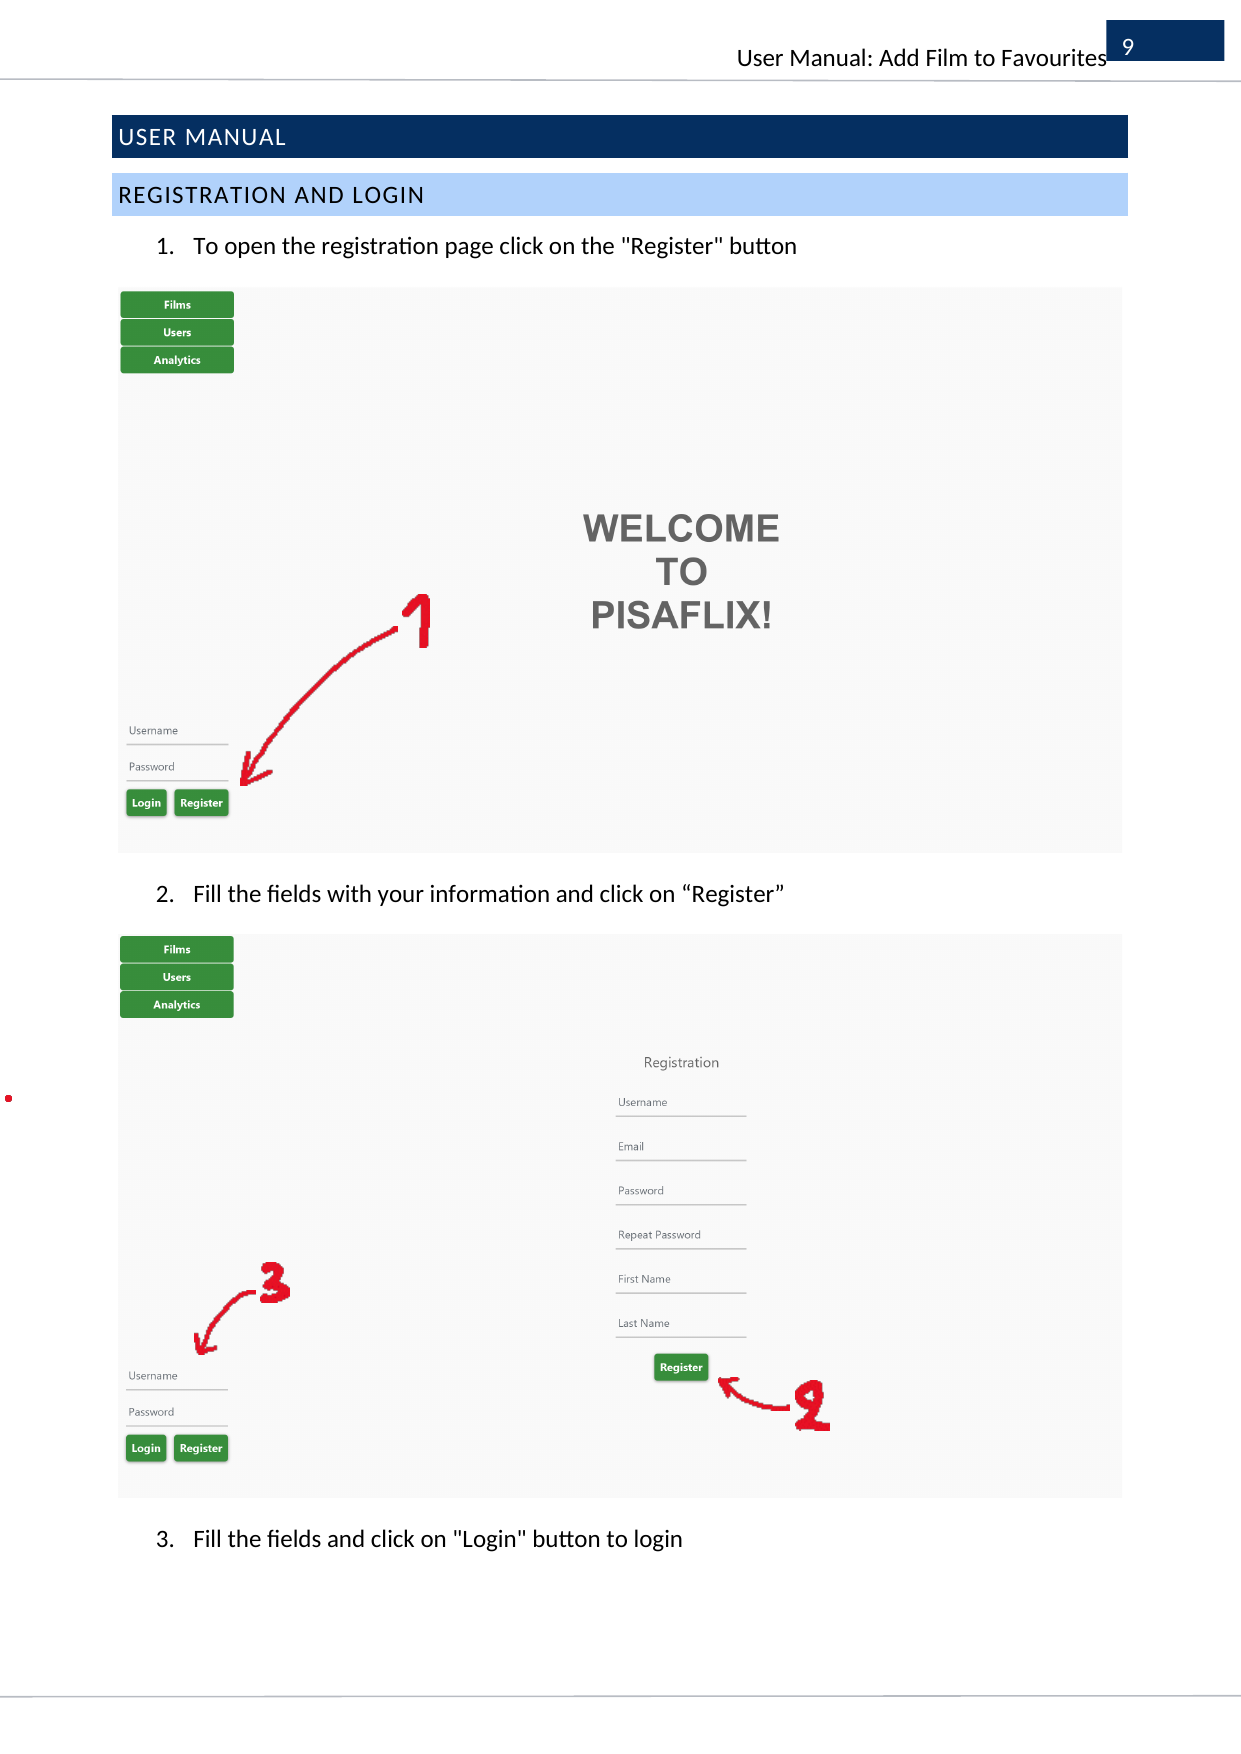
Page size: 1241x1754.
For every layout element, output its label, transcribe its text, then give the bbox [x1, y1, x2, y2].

subtitle User Manual [118, 121, 1122, 151]
picture [118, 286, 1123, 853]
list To open the registration page click on the "Register" button [156, 231, 1122, 261]
picture [118, 934, 1123, 1498]
picture [5, 1095, 12, 1102]
subtitle Registration and Login [118, 179, 1122, 209]
list Fill the fields and click on "Login" button to login [156, 1523, 1122, 1553]
list Fill the fields with your information and click on “Register” [156, 878, 1122, 909]
